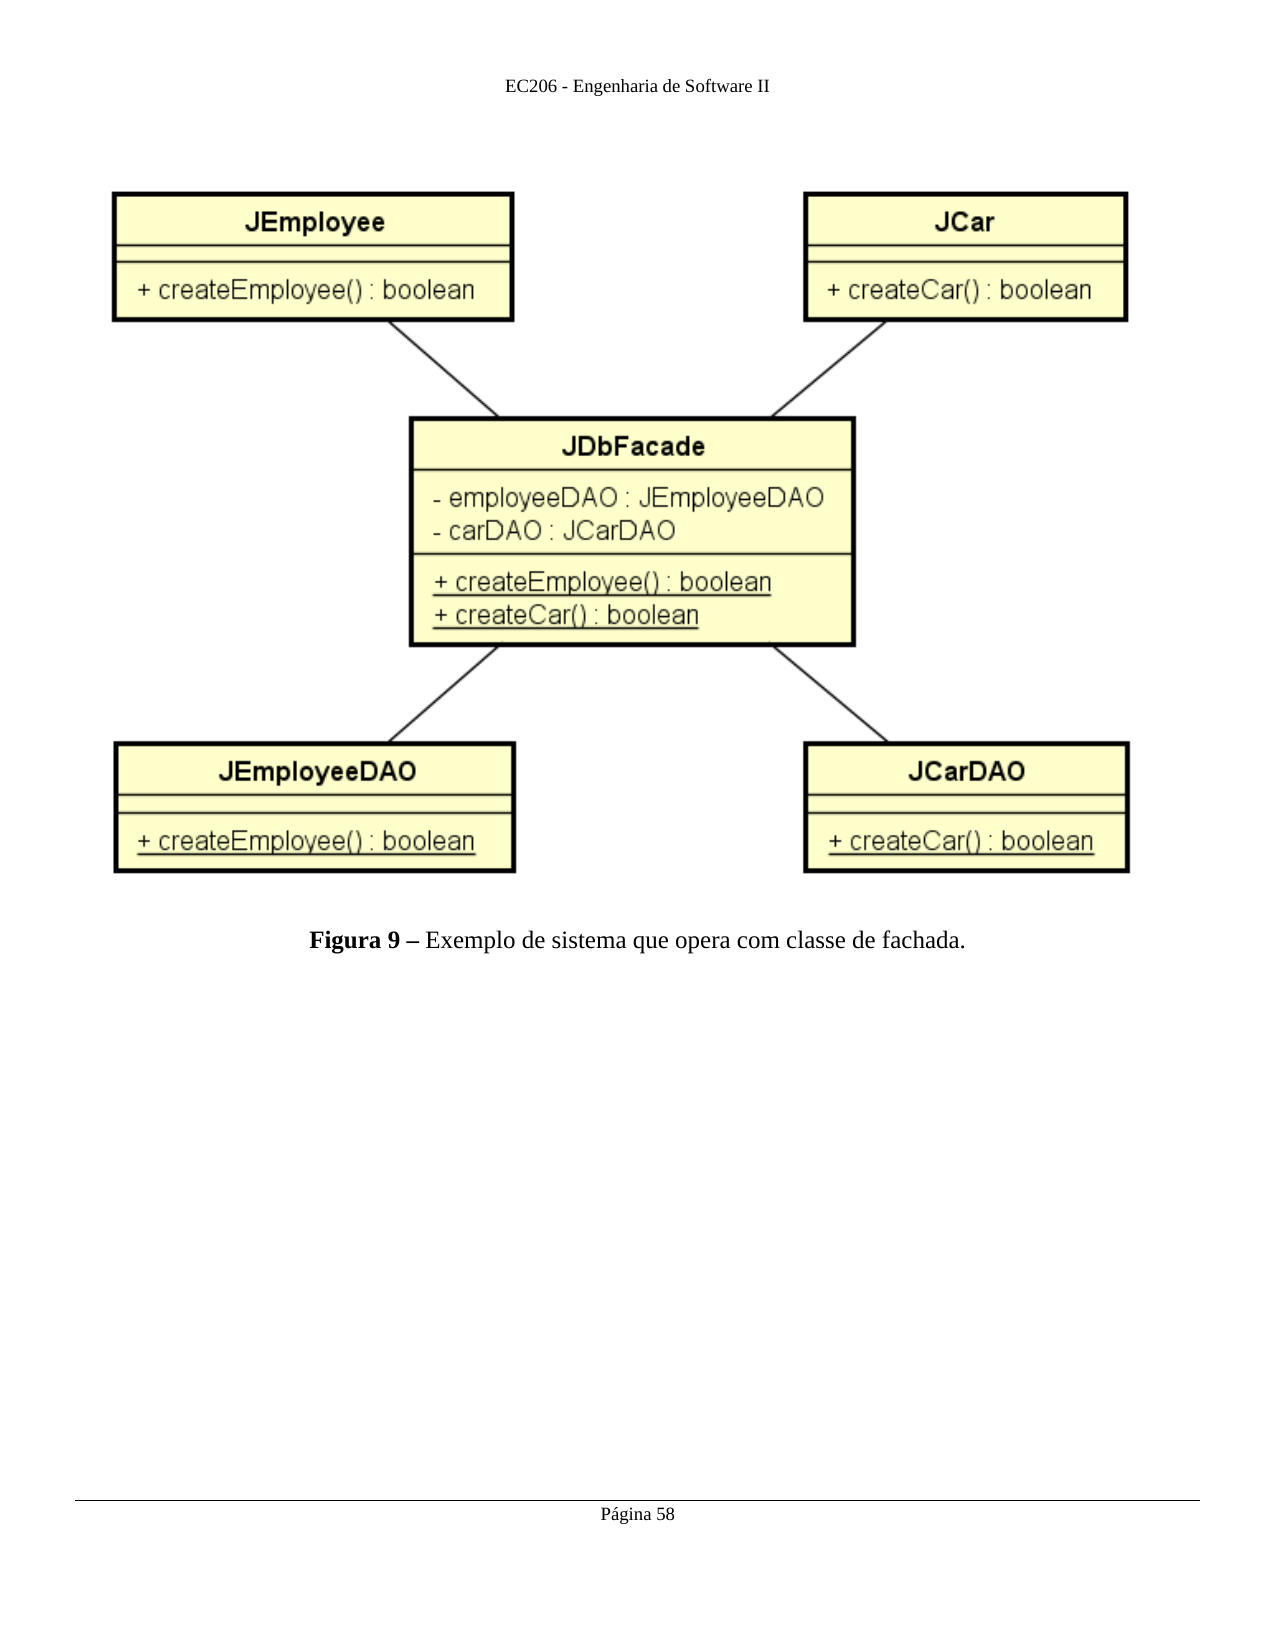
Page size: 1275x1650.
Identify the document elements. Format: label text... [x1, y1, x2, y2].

picture [75, 159, 1174, 914]
